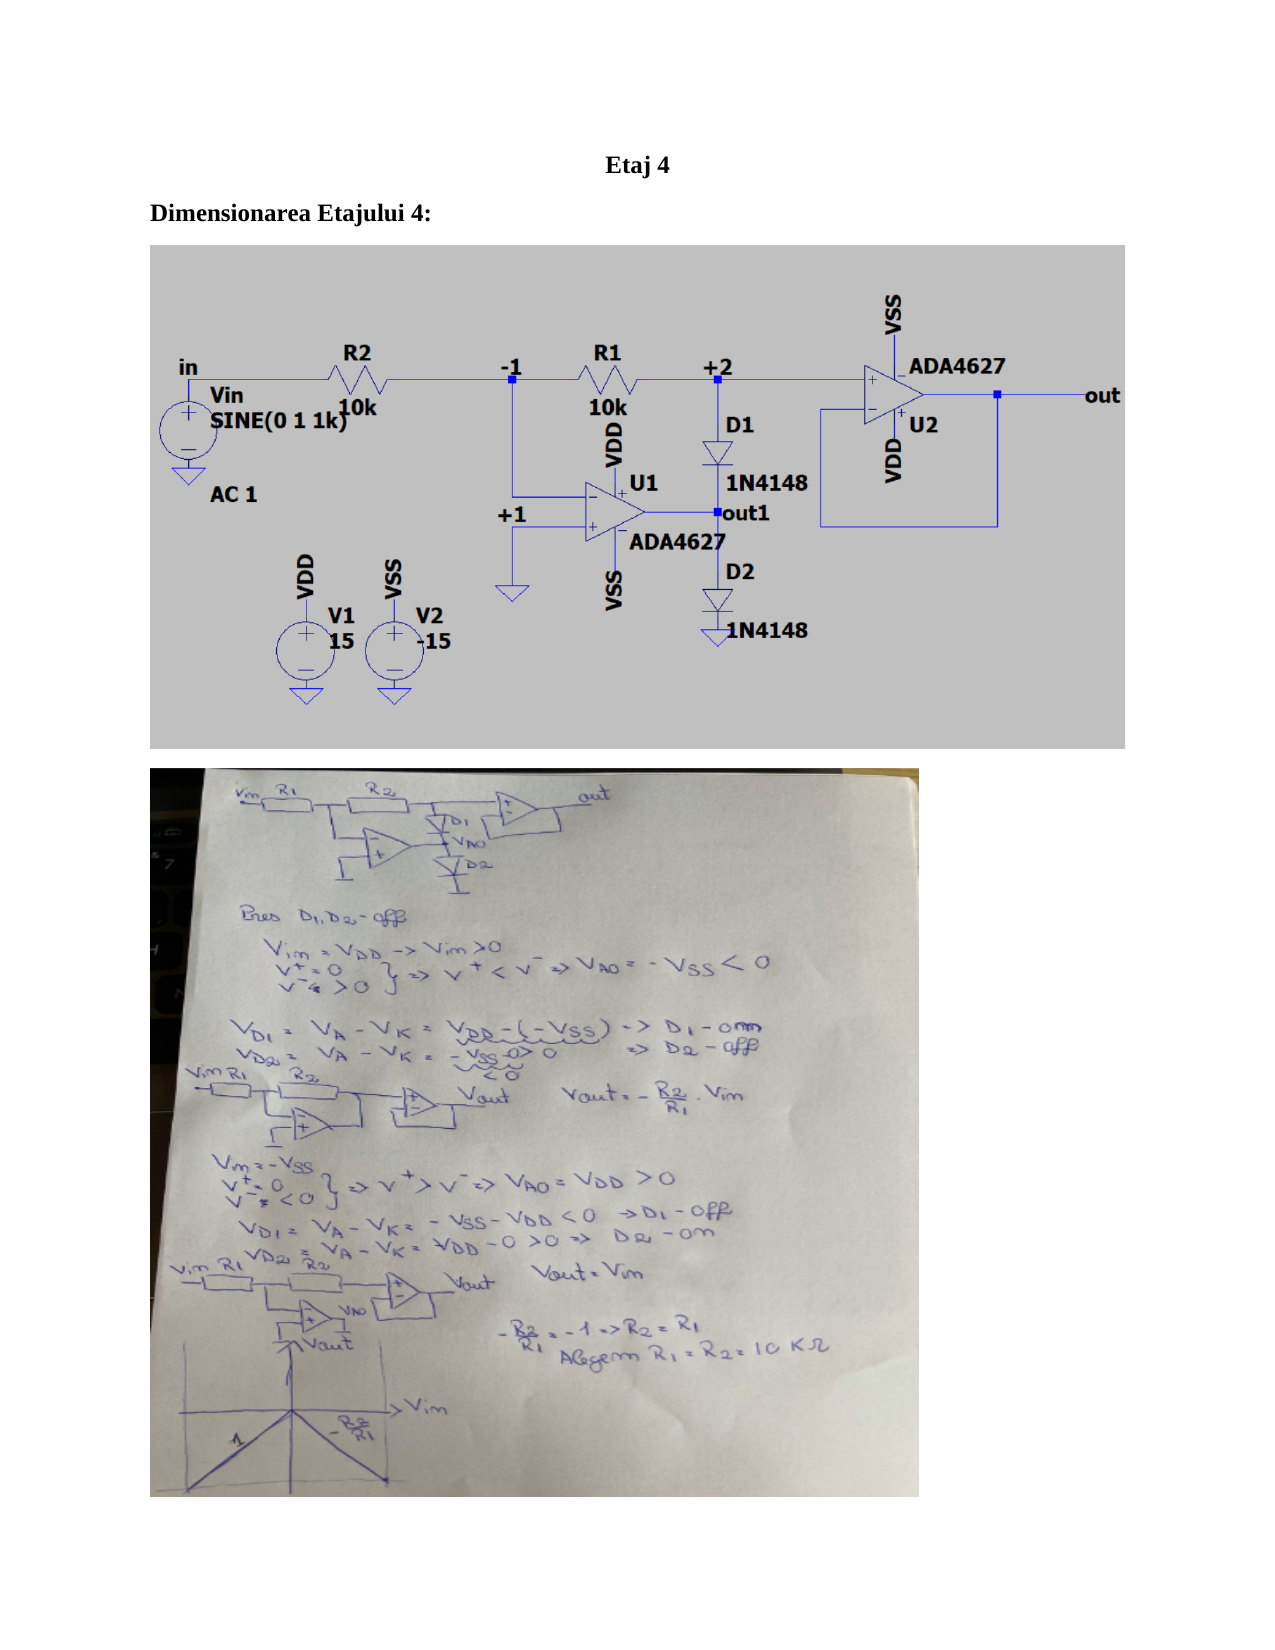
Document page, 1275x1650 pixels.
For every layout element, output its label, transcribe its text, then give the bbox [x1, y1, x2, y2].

text Etaj 4 [150, 150, 1125, 179]
picture [150, 767, 919, 1497]
text Dimensionarea Etajului 4: [150, 198, 1125, 226]
picture [150, 245, 1125, 749]
